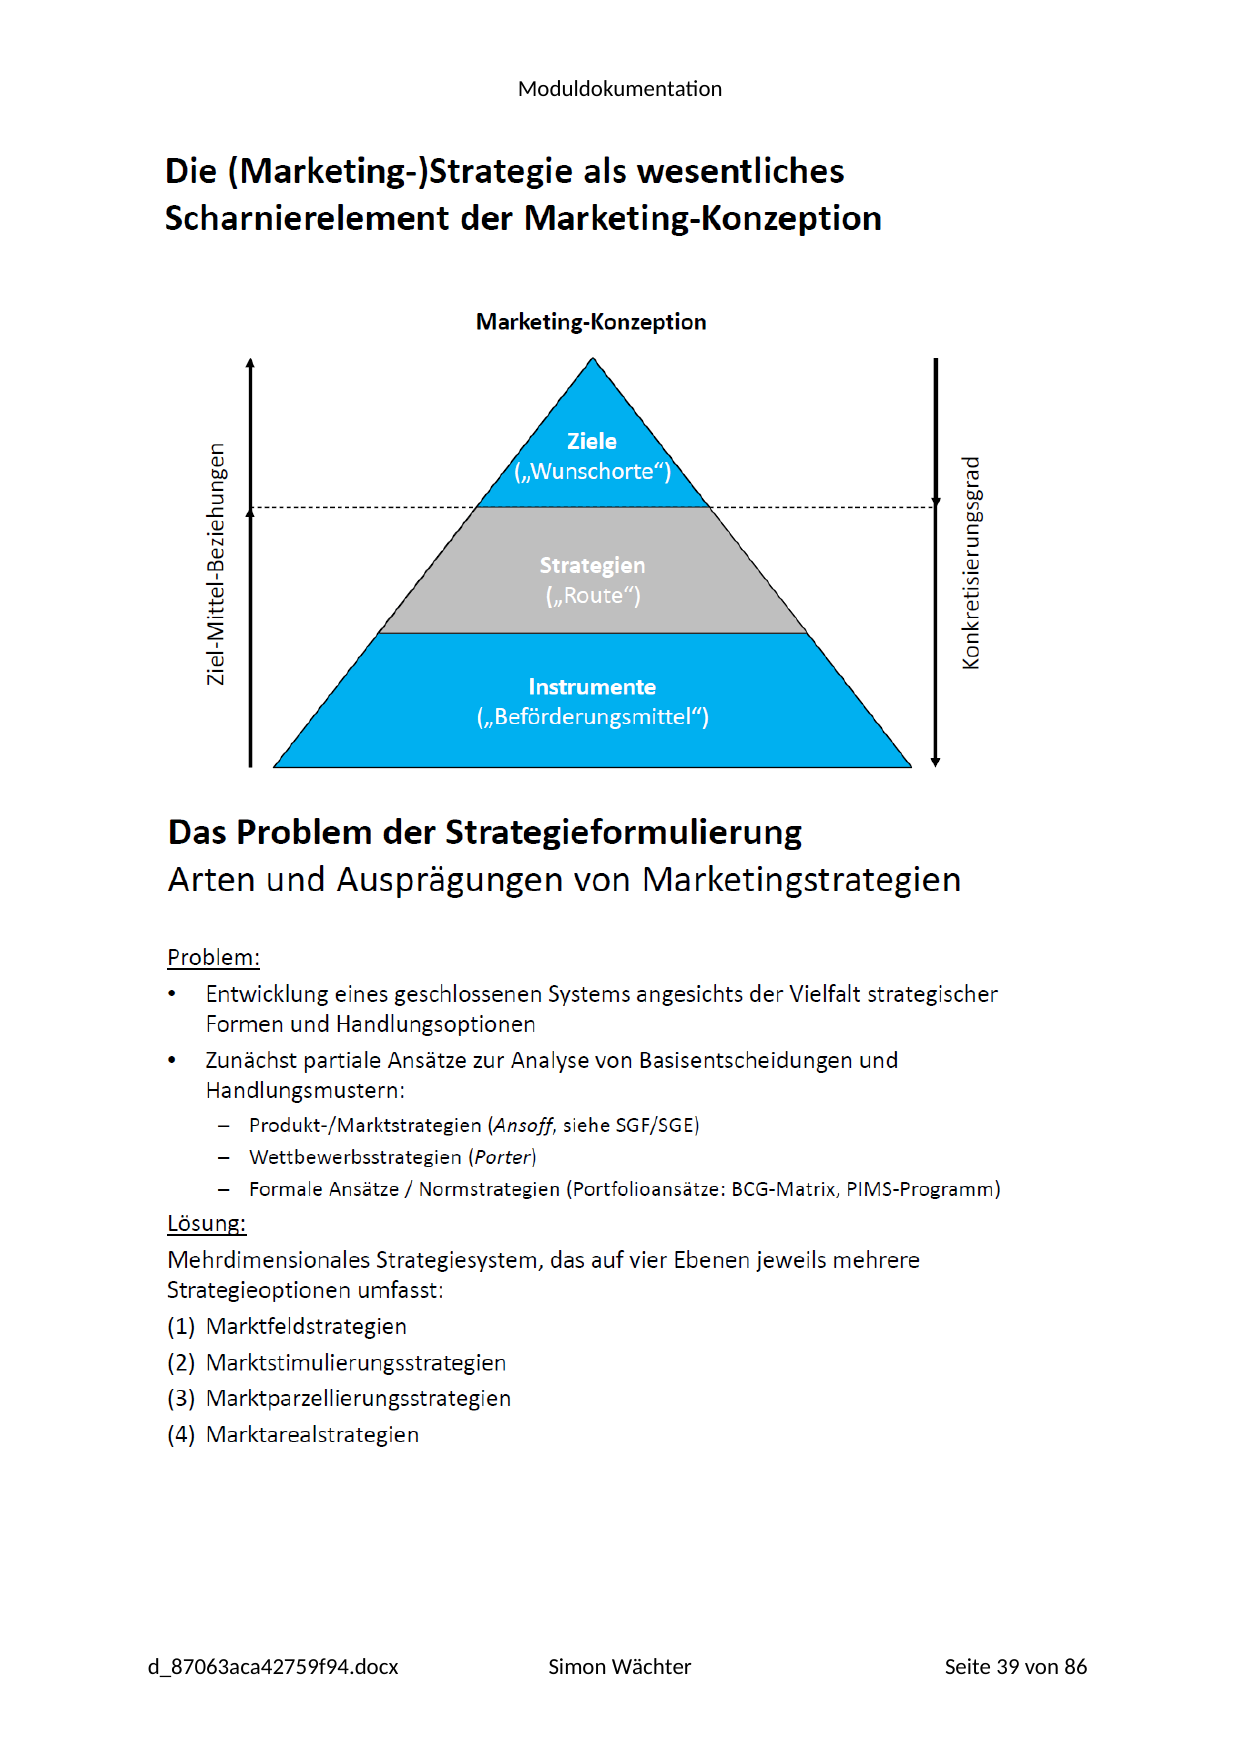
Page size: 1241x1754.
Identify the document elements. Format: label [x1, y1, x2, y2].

picture [147, 147, 1093, 791]
picture [147, 809, 1093, 1462]
